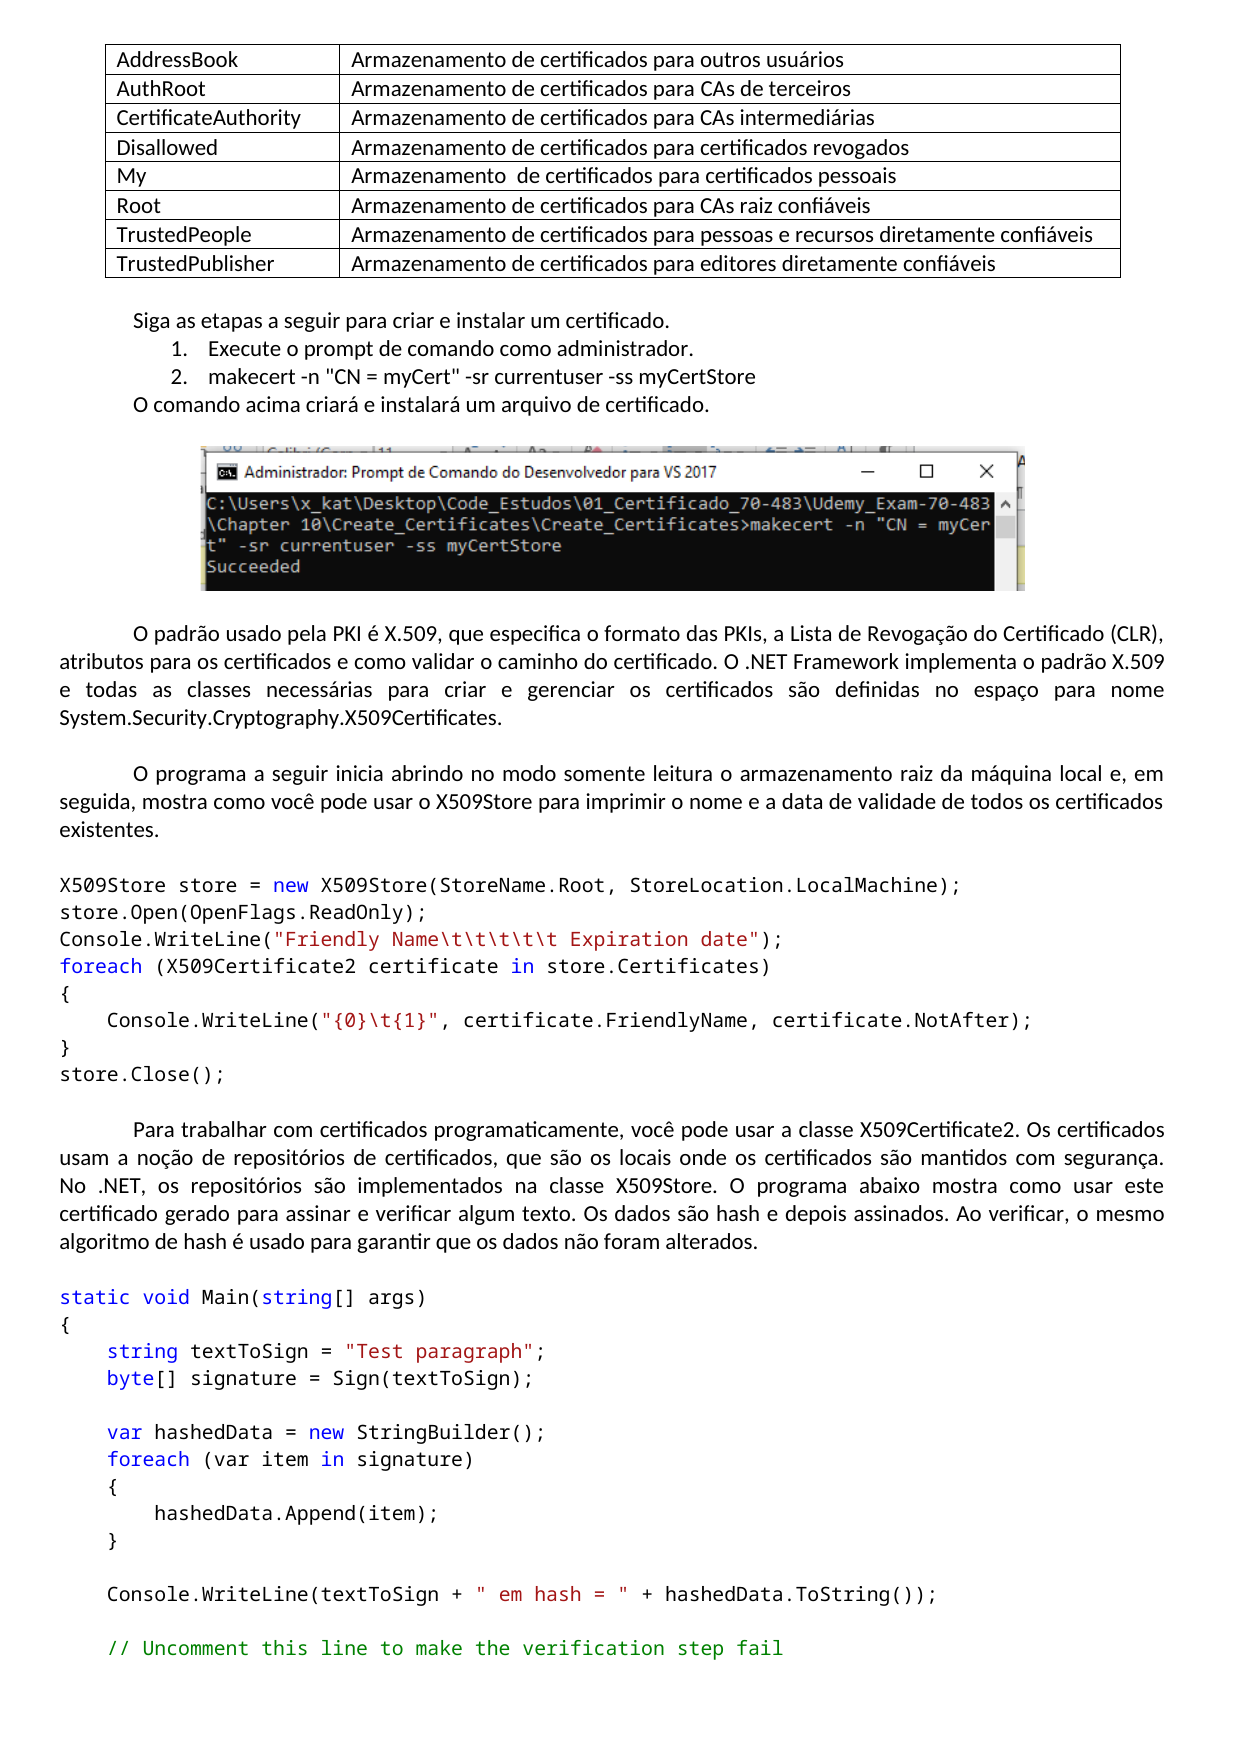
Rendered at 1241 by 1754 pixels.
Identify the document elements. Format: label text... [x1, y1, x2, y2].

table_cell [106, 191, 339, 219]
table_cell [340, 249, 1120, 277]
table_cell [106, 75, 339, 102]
text { [59, 979, 1167, 1006]
text Para trabalhar com certificados programaticamente, você pode usar a classe X509Certificate2. Os certificados usam a noção de repositórios de certificados, que são os locais onde os certificados são mantidos com segurança. No .NET, os repositórios são implementados na classe X509Store. O programa abaixo mostra como usar este certificado gerado para assinar e verificar algum texto. Os dados são hash e depois assinados. Ao verificar, o mesmo algoritmo de hash é usado para garantir que os dados não foram alterados. [59, 1115, 1167, 1255]
text { [59, 1310, 1167, 1337]
text hashedData.Append(item); [59, 1499, 1167, 1526]
text // Uncomment this line to make the verification step fail [59, 1634, 1167, 1661]
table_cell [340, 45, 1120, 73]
picture [200, 446, 1025, 591]
text store.Close(); [59, 1060, 1167, 1087]
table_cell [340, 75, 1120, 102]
text } [59, 1526, 1167, 1553]
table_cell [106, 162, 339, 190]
text byte[] signature = Sign(textToSign); [59, 1364, 1167, 1391]
text O comando acima criará e instalará um arquivo de certificado. [59, 390, 1167, 418]
text static void Main(string[] args) [59, 1283, 1167, 1310]
text Console.WriteLine("Friendly Name\t\t\t\t\t Expiration date"); [59, 925, 1167, 952]
text O padrão usado pela PKI é X.509, que especifica o formato das PKIs, a Lista de Revogação do Certificado (CLR), atributos para os certificados e como validar o caminho do certificado. O .NET Framework implementa o padrão X.509 e todas as classes necessárias para criar e gerenciar os certificados são definidas no espaço para nome System.Security.Cryptography.X509Certificates. [59, 619, 1167, 731]
text { [59, 1472, 1167, 1499]
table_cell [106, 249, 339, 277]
text X509Store store = new X509Store(StoreName.Root, StoreLocation.LocalMachine); [59, 871, 1167, 898]
text string textToSign = "Test paragraph"; [59, 1337, 1167, 1364]
text Console.WriteLine(textToSign + " em hash = " + hashedData.ToString()); [59, 1580, 1167, 1607]
text foreach (X509Certificate2 certificate in store.Certificates) [59, 952, 1167, 979]
text Console.WriteLine("{0}\t{1}", certificate.FriendlyName, certificate.NotAfter); [59, 1006, 1167, 1033]
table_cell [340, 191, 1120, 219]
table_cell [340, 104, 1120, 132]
text store.Open(OpenFlags.ReadOnly); [59, 898, 1167, 925]
list Execute o prompt de comando como administrador. [170, 334, 1167, 362]
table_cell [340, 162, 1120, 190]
text foreach (var item in signature) [59, 1445, 1167, 1472]
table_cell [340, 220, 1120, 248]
list makecert -n "CN = myCert" -sr currentuser -ss myCertStore [170, 362, 1167, 390]
text } [59, 1033, 1167, 1060]
text O programa a seguir inicia abrindo no modo somente leitura o armazenamento raiz da máquina local e, em seguida, mostra como você pode usar o X509Store para imprimir o nome e a data de validade de todos os certificados existentes. [59, 759, 1167, 843]
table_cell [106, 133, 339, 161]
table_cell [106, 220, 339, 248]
text Siga as etapas a seguir para criar e instalar um certificado. [59, 306, 1167, 334]
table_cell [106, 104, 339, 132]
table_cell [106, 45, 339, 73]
text var hashedData = new StringBuilder(); [59, 1418, 1167, 1445]
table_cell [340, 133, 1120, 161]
